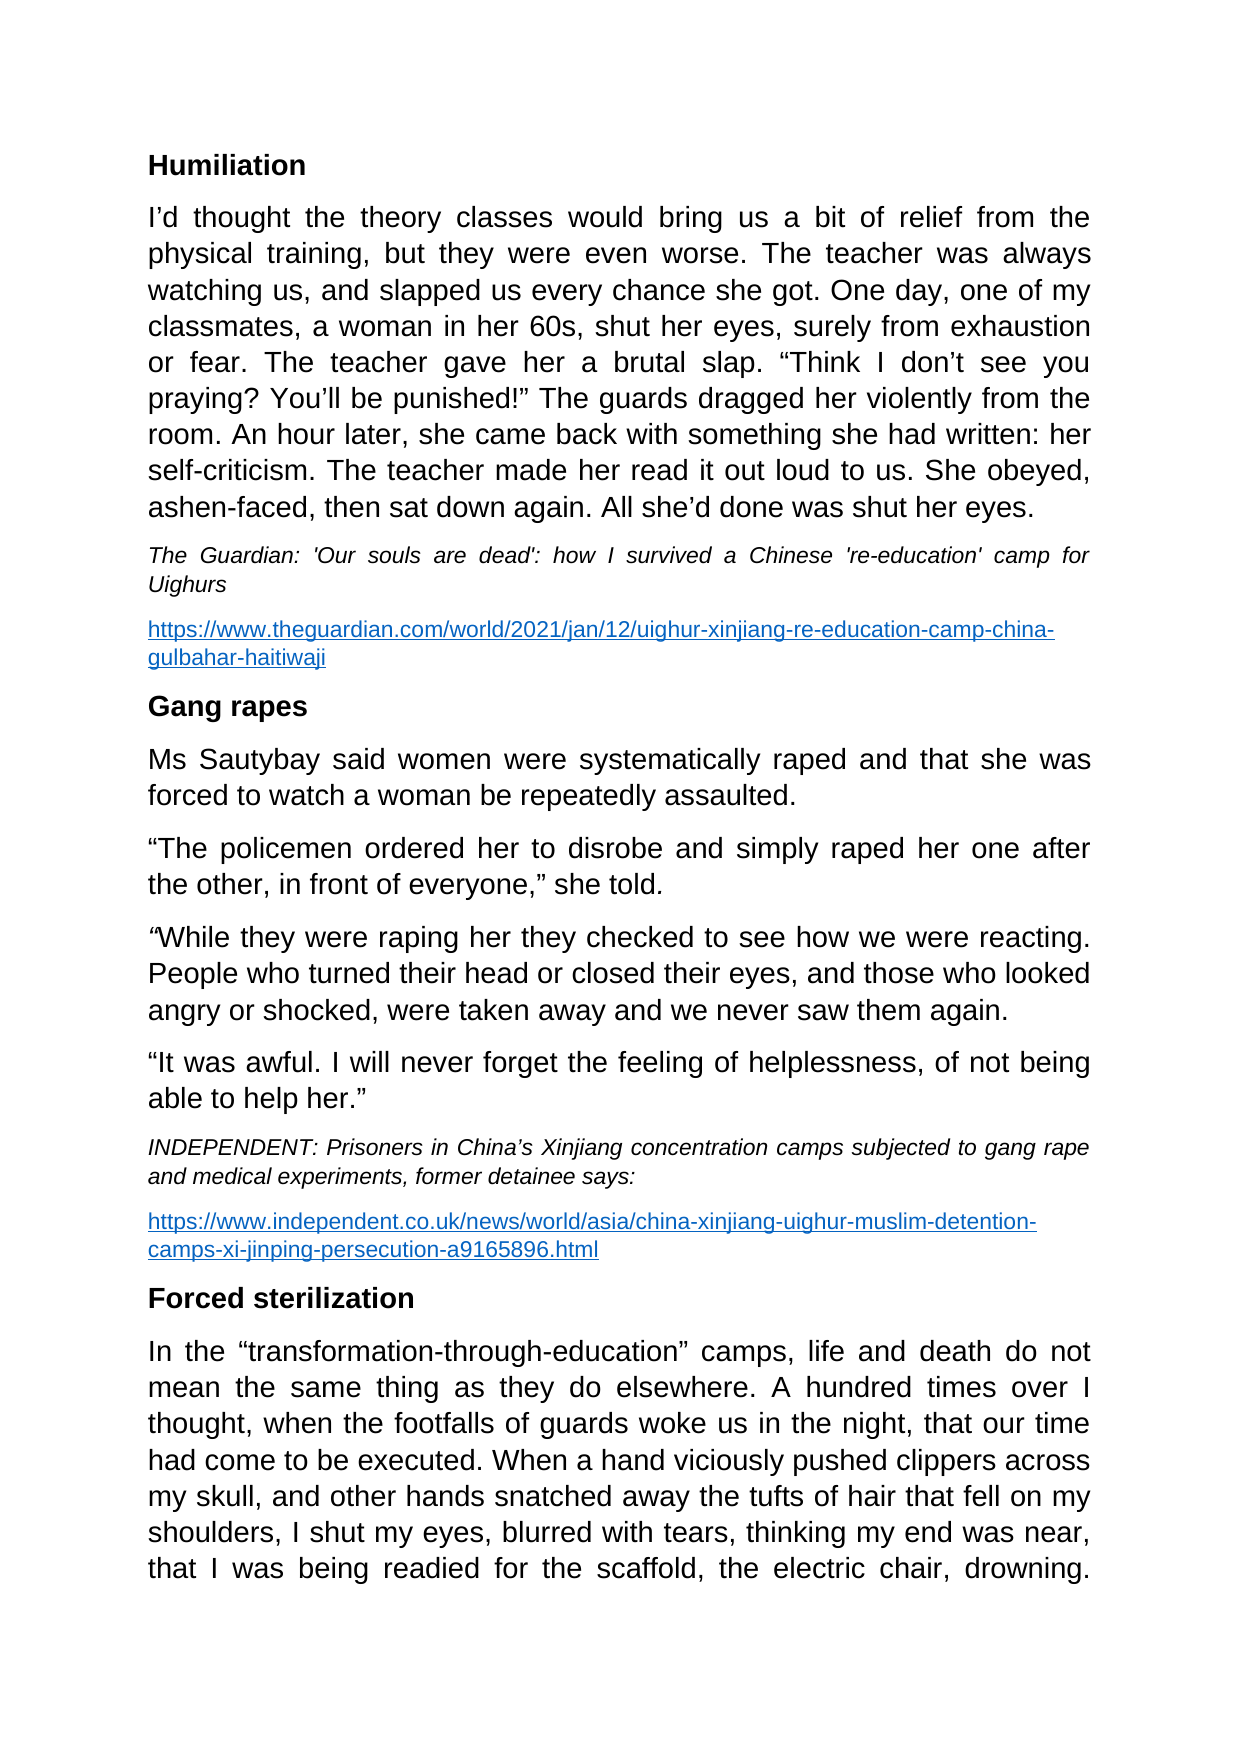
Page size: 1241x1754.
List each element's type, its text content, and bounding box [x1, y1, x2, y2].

text “The policemen ordered her to disrobe and simply raped her one after the other, in front of everyone,” she told. [148, 831, 1093, 901]
text https://www.theguardian.com/world/2021/jan/12/uighur-xinjiang-re-education-camp-china-gulbahar-haitiwaji [148, 616, 1093, 671]
text Gang rapes [148, 689, 1093, 723]
text I’d thought the theory classes would bring us a bit of relief from the physical training, but they were even worse. The teacher was always watching us, and slapped us every chance she got. One day, one of my classmates, a woman in her 60s, shut her eyes, surely from exhaustion or fear. The teacher gave her a brutal slap. “Think I don’t see you praying? You’ll be punished!” The guards dragged her violently from the room. An hour later, she came back with something she had written: her self-criticism. The teacher made her read it out loud to us. She obeyed, ashen-faced, then sat down again. All she’d done was shut her eyes. [148, 200, 1093, 523]
text Ms Sautybay said women were systematically raped and that she was forced to watch a woman be repeatedly assaulted. [148, 742, 1093, 812]
text Humiliation [148, 148, 1093, 181]
text The Guardian: 'Our souls are dead': how I survived a Chinese 're-education' camp for Uighurs [148, 542, 1093, 597]
text “While they were raping her they checked to see how we were reacting. People who turned their head or closed their eyes, and those who looked angry or shocked, were taken away and we never saw them again. [148, 920, 1093, 1026]
text Forced sterilization [148, 1281, 1093, 1315]
text INDEPENDENT: Prisoners in China’s Xinjiang concentration camps subjected to gang rape and medical experiments, former detainee says: [148, 1134, 1093, 1189]
text https://www.independent.co.uk/news/world/asia/china-xinjiang-uighur-muslim-detention-camps-xi-jinping-persecution-a9165896.html [148, 1208, 1093, 1263]
text “It was awful. I will never forget the feeling of helplessness, of not being able to help her.” [148, 1045, 1093, 1115]
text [148, 1334, 1093, 1584]
